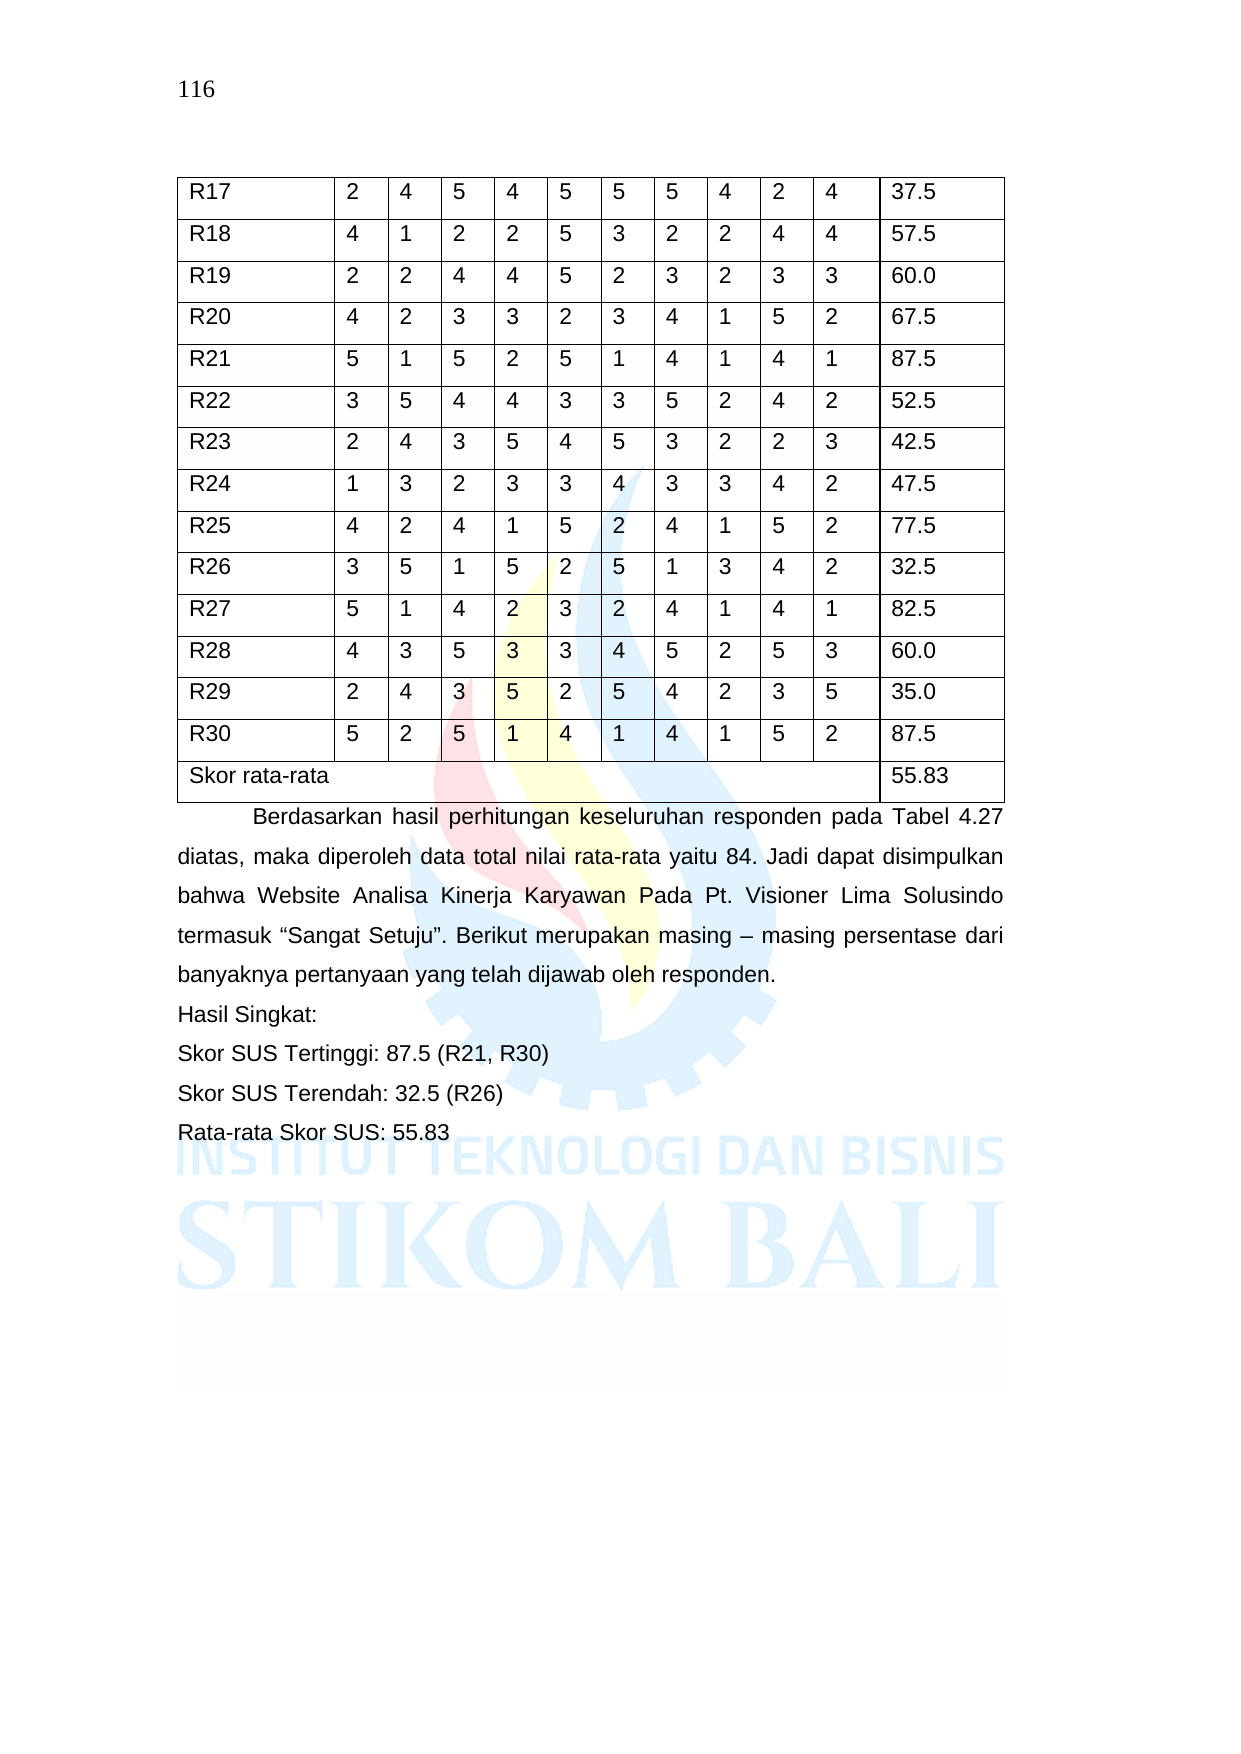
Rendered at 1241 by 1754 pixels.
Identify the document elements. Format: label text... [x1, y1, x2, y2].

table_cell 4 [655, 512, 707, 552]
table_cell 3 [761, 678, 813, 719]
table_cell 3 [495, 470, 547, 511]
table_cell 2 [708, 262, 760, 302]
table_cell 4 [335, 303, 388, 344]
table_cell 5 [761, 303, 813, 344]
table_cell R21 [178, 345, 334, 386]
table_cell 2 [814, 303, 879, 344]
table_cell R18 [178, 220, 334, 261]
table_cell 37.5 [881, 178, 1004, 219]
table_cell 4 [548, 720, 601, 761]
table_cell 5 [655, 387, 707, 427]
table_cell 4 [495, 262, 547, 302]
table_cell 2 [495, 595, 547, 636]
text Rata-rata Skor SUS: 55.83 [177, 1119, 1004, 1145]
table_cell 2 [389, 720, 441, 761]
text Berdasarkan hasil perhitungan keseluruhan responden pada Tabel 4.27 diatas, maka diperoleh data total nilai rata-rata yaitu 84. Jadi dapat disimpulkan bahwa Website Analisa Kinerja Karyawan Pada Pt. Visioner Lima Solusindo termasuk “Sangat Setuju”. Berikut merupakan masing – masing persentase dari banyaknya pertanyaan yang telah dijawab oleh responden. [177, 803, 1004, 987]
table_cell 3 [655, 262, 707, 302]
table_cell 82.5 [881, 595, 1004, 636]
table_cell 4 [389, 678, 441, 719]
table_cell 1 [708, 512, 760, 552]
table_cell 5 [335, 595, 388, 636]
table_cell 5 [602, 428, 654, 469]
table_cell 5 [761, 512, 813, 552]
table_cell 2 [814, 470, 879, 511]
table_cell 5 [602, 678, 654, 719]
table_cell 5 [442, 178, 494, 219]
table_cell 5 [442, 720, 494, 761]
table_cell R28 [178, 637, 334, 677]
table_cell 2 [761, 178, 813, 219]
table_cell 3 [708, 470, 760, 511]
table_cell R24 [178, 470, 334, 511]
table_cell 4 [761, 595, 813, 636]
table_cell 4 [335, 637, 388, 677]
table_cell 4 [495, 178, 547, 219]
table_cell 4 [335, 512, 388, 552]
table_cell R30 [178, 720, 334, 761]
text Skor SUS Tertinggi: 87.5 (R21, R30) [177, 1040, 1004, 1066]
table_cell 2 [761, 428, 813, 469]
table_cell 4 [708, 178, 760, 219]
table_cell 3 [548, 637, 601, 677]
table_cell 1 [335, 470, 388, 511]
table_cell 5 [335, 720, 388, 761]
text Hasil Singkat: [177, 1001, 1004, 1027]
table_cell 5 [548, 512, 601, 552]
table_cell R22 [178, 387, 334, 427]
table_cell 4 [335, 220, 388, 261]
table_cell R26 [178, 553, 334, 594]
table_cell 3 [548, 595, 601, 636]
table_cell 2 [602, 512, 654, 552]
table_cell 5 [389, 553, 441, 594]
table_cell 1 [708, 720, 760, 761]
table_cell 4 [761, 345, 813, 386]
table_cell 2 [708, 678, 760, 719]
table_cell 4 [655, 303, 707, 344]
table_cell 60.0 [881, 637, 1004, 677]
table_cell 2 [389, 512, 441, 552]
table_cell 3 [814, 428, 879, 469]
table_cell 1 [442, 553, 494, 594]
table_cell 5 [761, 720, 813, 761]
table_cell Skor rata-rata [178, 762, 879, 802]
table_cell 3 [548, 470, 601, 511]
table_cell 2 [708, 428, 760, 469]
table_cell 3 [655, 428, 707, 469]
table_cell 5 [548, 345, 601, 386]
table_cell 3 [389, 470, 441, 511]
table_cell 3 [335, 387, 388, 427]
table_cell 5 [655, 178, 707, 219]
table_cell 5 [548, 220, 601, 261]
table_cell 4 [602, 637, 654, 677]
table_cell 87.5 [881, 720, 1004, 761]
table_cell R17 [178, 178, 334, 219]
table_cell 5 [602, 178, 654, 219]
table_cell 2 [495, 345, 547, 386]
table_cell 4 [814, 178, 879, 219]
table_cell 4 [548, 428, 601, 469]
table_cell 32.5 [881, 553, 1004, 594]
table_cell 5 [761, 637, 813, 677]
table_cell 35.0 [881, 678, 1004, 719]
table_cell 3 [814, 637, 879, 677]
table_cell 1 [602, 720, 654, 761]
table_cell 1 [495, 720, 547, 761]
table_cell 3 [655, 470, 707, 511]
table_cell 3 [442, 428, 494, 469]
table_cell 5 [548, 178, 601, 219]
text Skor SUS Terendah: 32.5 (R26) [177, 1079, 1004, 1106]
table_cell 2 [814, 720, 879, 761]
table_cell 5 [495, 678, 547, 719]
table_cell 2 [814, 512, 879, 552]
table_cell 4 [602, 470, 654, 511]
table_cell 47.5 [881, 470, 1004, 511]
table_cell 2 [442, 470, 494, 511]
table_cell 2 [389, 262, 441, 302]
table_cell 1 [708, 303, 760, 344]
table_cell R25 [178, 512, 334, 552]
table_cell 2 [814, 553, 879, 594]
table_cell 4 [761, 470, 813, 511]
table_cell 1 [389, 220, 441, 261]
table_cell 4 [761, 387, 813, 427]
table_cell 2 [602, 262, 654, 302]
table_cell 5 [335, 345, 388, 386]
table_cell 3 [495, 303, 547, 344]
table_cell 5 [442, 345, 494, 386]
table_cell 4 [442, 262, 494, 302]
table_cell 4 [442, 512, 494, 552]
table_cell 5 [495, 428, 547, 469]
table_cell 2 [708, 387, 760, 427]
table_cell 2 [335, 428, 388, 469]
table_cell 55.83 [881, 762, 1004, 802]
table_cell 4 [655, 595, 707, 636]
table_cell 5 [495, 553, 547, 594]
table_cell R23 [178, 428, 334, 469]
table_cell 3 [495, 637, 547, 677]
table_cell 4 [442, 387, 494, 427]
table_cell 60.0 [881, 262, 1004, 302]
table_cell 2 [548, 678, 601, 719]
table_cell 52.5 [881, 387, 1004, 427]
table_cell 5 [602, 553, 654, 594]
table_cell 2 [495, 220, 547, 261]
table_cell 4 [655, 720, 707, 761]
table_cell 3 [335, 553, 388, 594]
table_cell 3 [389, 637, 441, 677]
table_cell 4 [655, 345, 707, 386]
table_cell 77.5 [881, 512, 1004, 552]
table_cell 2 [602, 595, 654, 636]
table_cell 2 [335, 678, 388, 719]
table_cell 3 [442, 678, 494, 719]
table_cell 1 [814, 345, 879, 386]
table_cell R29 [178, 678, 334, 719]
table_cell 3 [761, 262, 813, 302]
table_cell 4 [442, 595, 494, 636]
table_cell R27 [178, 595, 334, 636]
table_cell 4 [761, 220, 813, 261]
table_cell 1 [389, 345, 441, 386]
table_cell 87.5 [881, 345, 1004, 386]
table_cell 4 [814, 220, 879, 261]
table_cell 2 [708, 637, 760, 677]
table_cell 1 [389, 595, 441, 636]
table_cell 3 [814, 262, 879, 302]
table_cell 3 [602, 303, 654, 344]
table_cell 3 [708, 553, 760, 594]
table_cell 2 [389, 303, 441, 344]
table_cell 2 [814, 387, 879, 427]
table_cell 2 [335, 178, 388, 219]
table_cell 4 [761, 553, 813, 594]
table_cell 1 [708, 595, 760, 636]
table_cell 4 [655, 678, 707, 719]
table_cell 5 [389, 387, 441, 427]
table_cell 5 [548, 262, 601, 302]
table_cell 2 [548, 303, 601, 344]
table_cell 2 [655, 220, 707, 261]
table_cell 3 [602, 387, 654, 427]
table_cell 4 [389, 178, 441, 219]
table_cell 5 [655, 637, 707, 677]
table_cell R19 [178, 262, 334, 302]
table_cell 1 [814, 595, 879, 636]
table_cell 57.5 [881, 220, 1004, 261]
table_cell 3 [548, 387, 601, 427]
table_cell 5 [814, 678, 879, 719]
table_cell 1 [708, 345, 760, 386]
table_cell 4 [495, 387, 547, 427]
table_cell 2 [442, 220, 494, 261]
table_cell 2 [708, 220, 760, 261]
table_cell 4 [389, 428, 441, 469]
table_cell 1 [602, 345, 654, 386]
table_cell R20 [178, 303, 334, 344]
table_cell 2 [335, 262, 388, 302]
table_cell 3 [602, 220, 654, 261]
table_cell 1 [495, 512, 547, 552]
table_cell 2 [548, 553, 601, 594]
table_cell 42.5 [881, 428, 1004, 469]
table_cell 1 [655, 553, 707, 594]
table_cell 5 [442, 637, 494, 677]
table_cell 67.5 [881, 303, 1004, 344]
table_cell 3 [442, 303, 494, 344]
